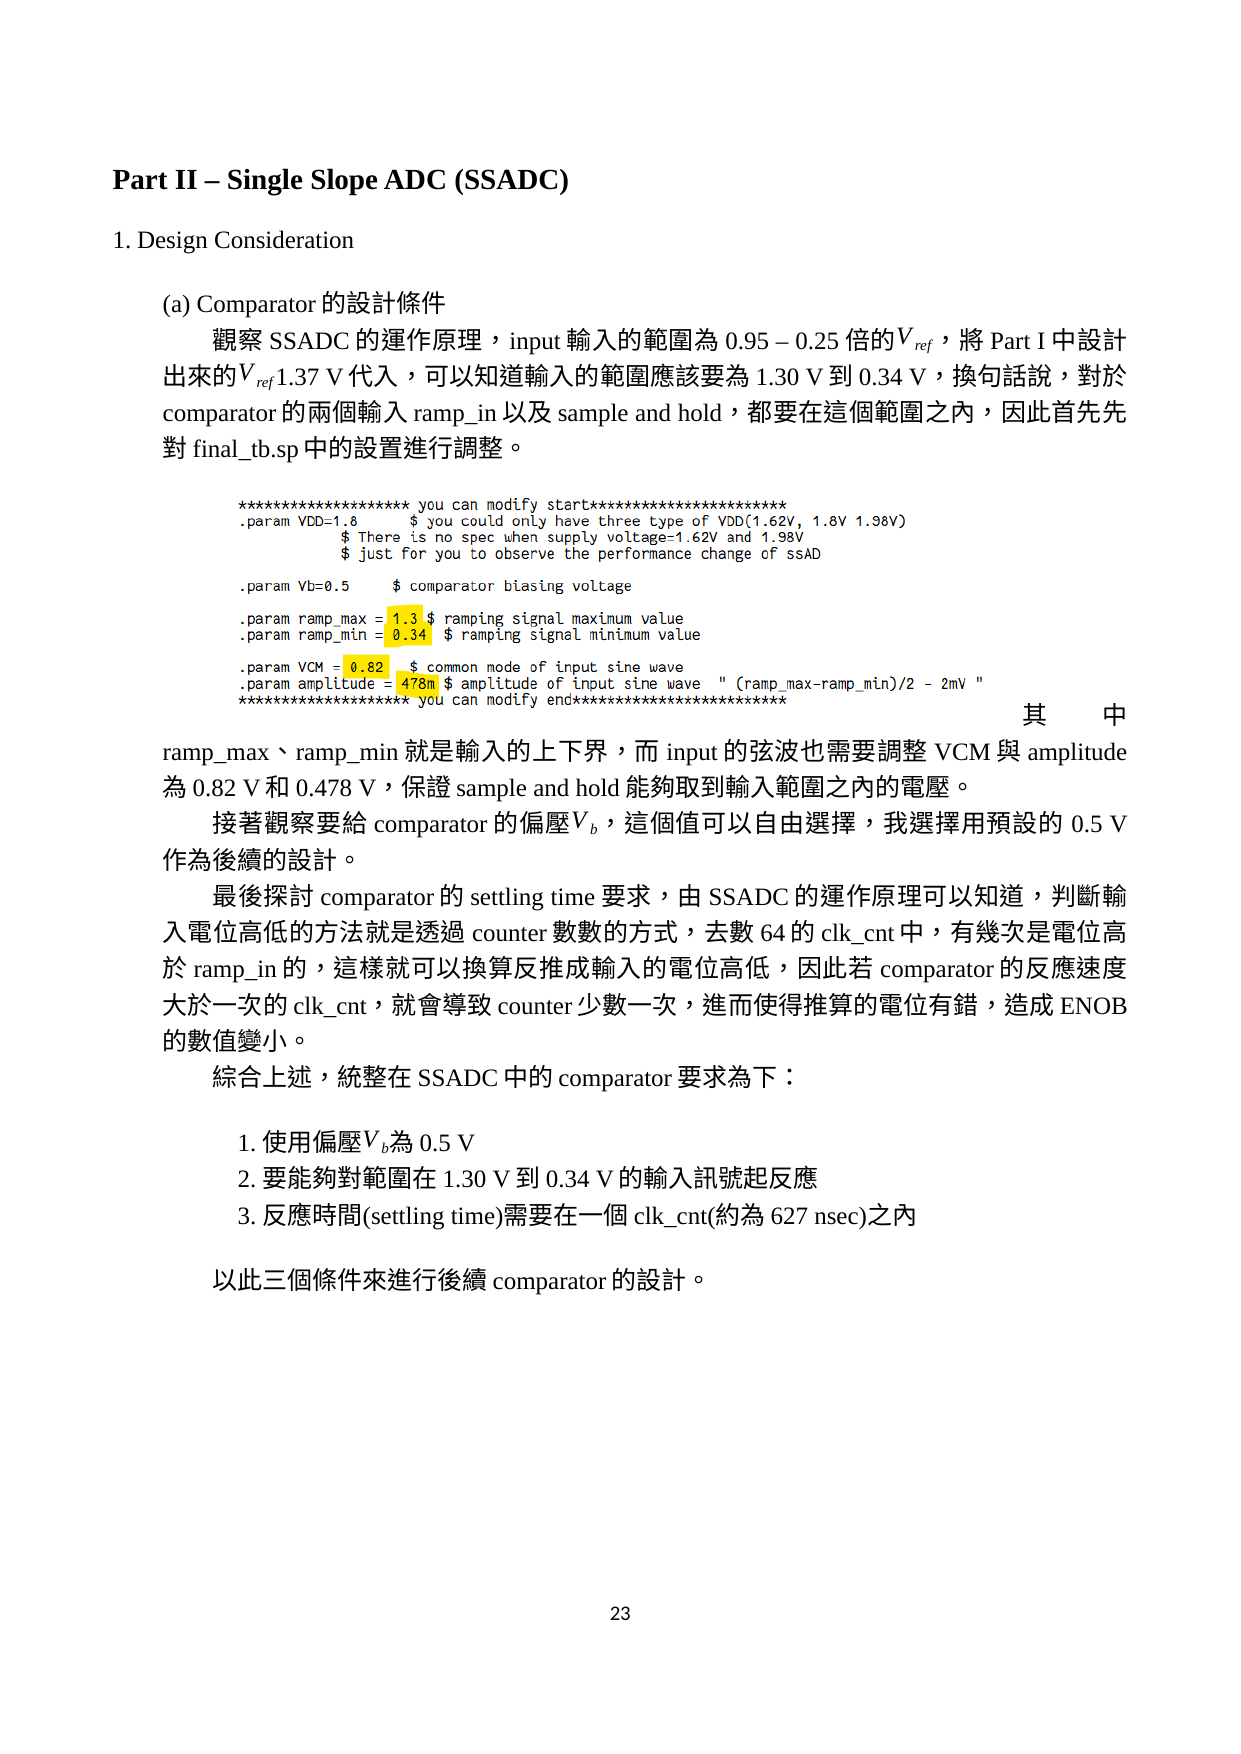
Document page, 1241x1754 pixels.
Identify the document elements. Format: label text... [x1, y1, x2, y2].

picture [236, 498, 1004, 713]
text 最後探討comparator的settling time要求，由SSADC的運作原理可以知道，判斷輸入電位高低的方法就是透過counter數數的方式，去數64的clk_cnt中，有幾次是電位高於ramp_in的，這樣就可以換算反推成輸入的電位高低，因此若comparator的反應速度大於一次的clk_cnt，就會導致counter少數一次，進而使得推算的電位有錯，造成ENOB的數值變小。 [162, 876, 1128, 1058]
text 綜合上述，統整在SSADC中的comparator要求為下： [162, 1058, 1128, 1094]
text 3. 反應時間(settling time)需要在一個clk_cnt(約為627 nsec)之內 [187, 1195, 1128, 1231]
text 1. 使用偏壓為0.5 V [187, 1123, 1128, 1159]
text 其中ramp_max、ramp_min就是輸入的上下界，而input的弦波也需要調整VCM與amplitude為0.82 V和0.478 V，保證sample and hold能夠取到輸入範圍之內的電壓。 [162, 695, 1128, 804]
text 接著觀察要給comparator的偏壓，這個值可以自由選擇，我選擇用預設的0.5 V作為後續的設計。 [162, 804, 1128, 876]
text 以此三個條件來進行後續comparator的設計。 [162, 1260, 1128, 1296]
text 1. Design Consideration [112, 225, 1128, 284]
text Part II – Single Slope ADC (SSADC) [112, 162, 1128, 196]
text (a) Comparator的設計條件 [112, 284, 1128, 320]
text 觀察SSADC的運作原理，input輸入的範圍為0.95 – 0.25倍的，將Part I中設計出來的1.37 V代入，可以知道輸入的範圍應該要為1.30 V到0.34 V，換句話說，對於comparator的兩個輸入ramp_in以及sample and hold，都要在這個範圍之內，因此首先先對final_tb.sp中的設置進行調整。 [162, 320, 1128, 465]
text 2. 要能夠對範圍在1.30 V到0.34 V的輸入訊號起反應 [187, 1159, 1128, 1195]
